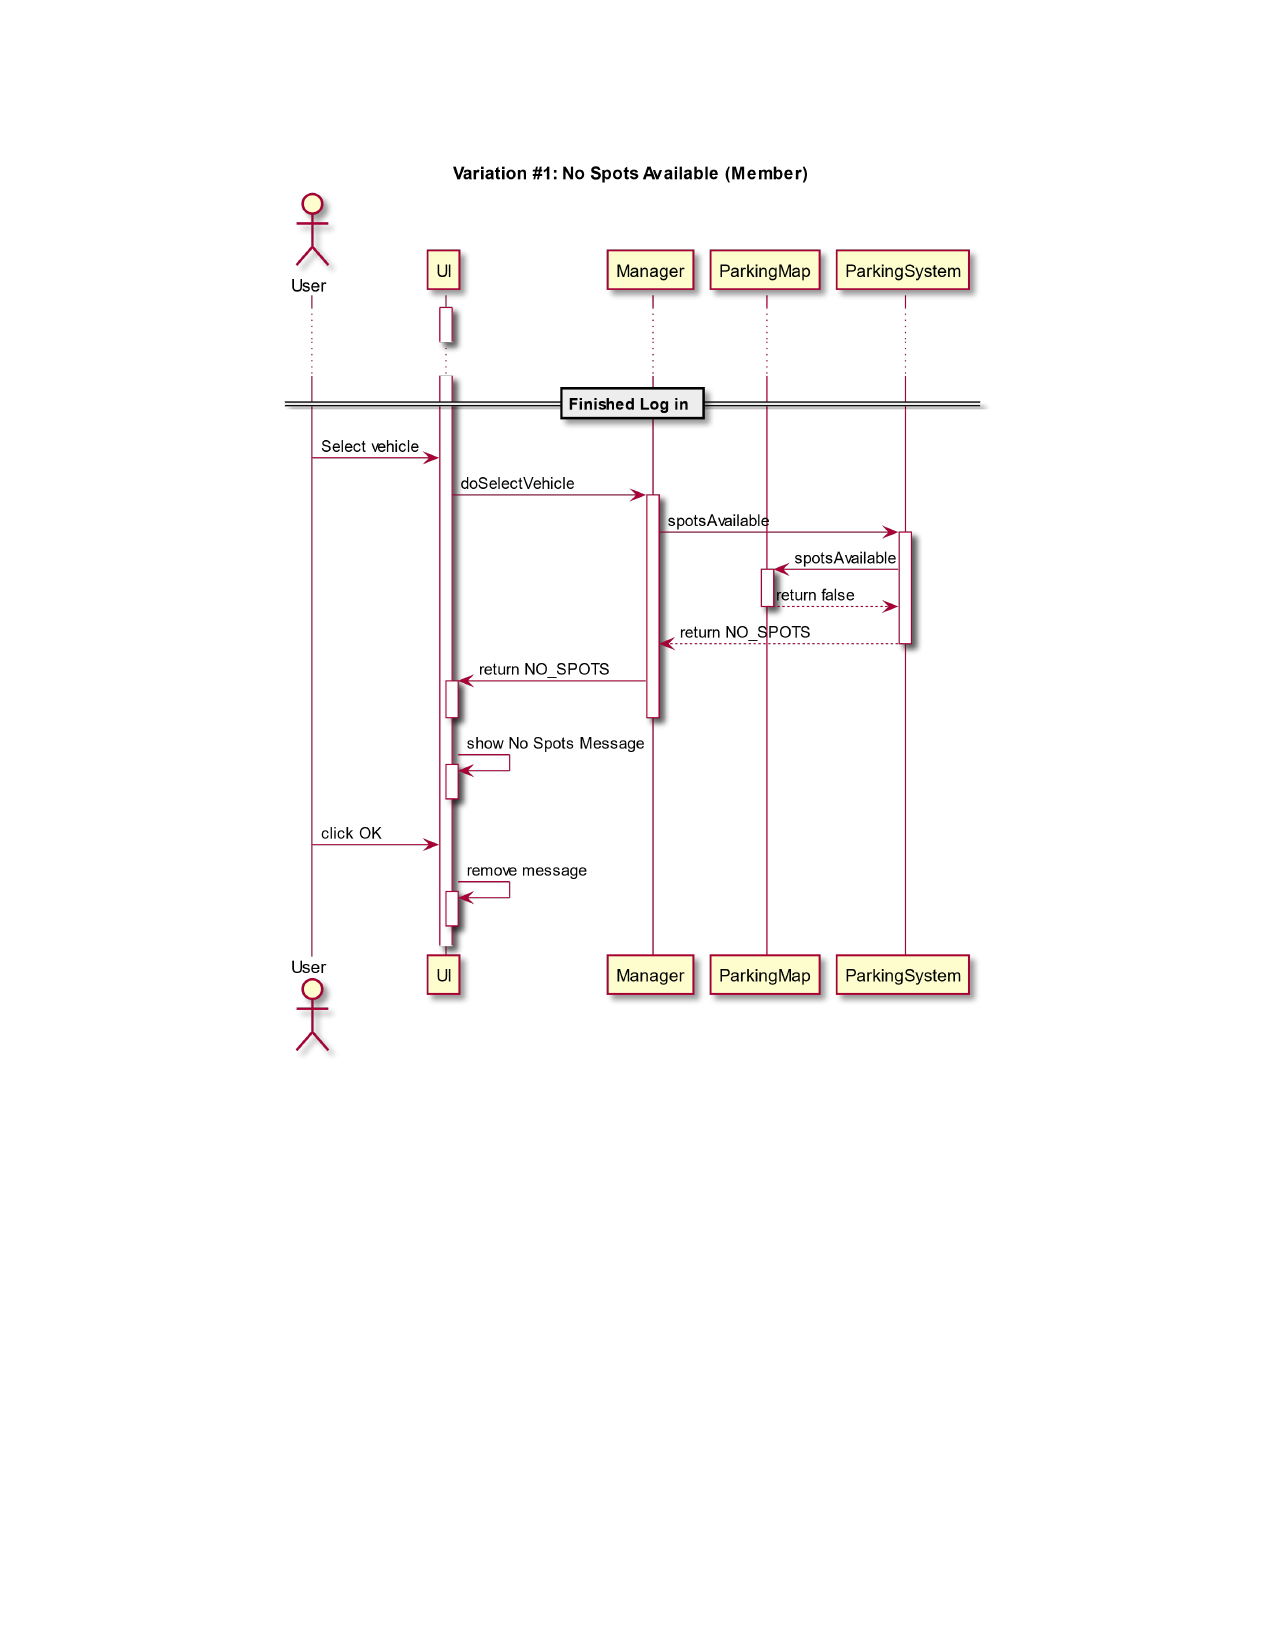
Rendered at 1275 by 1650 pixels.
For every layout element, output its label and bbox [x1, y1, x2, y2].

picture [281, 150, 994, 1064]
